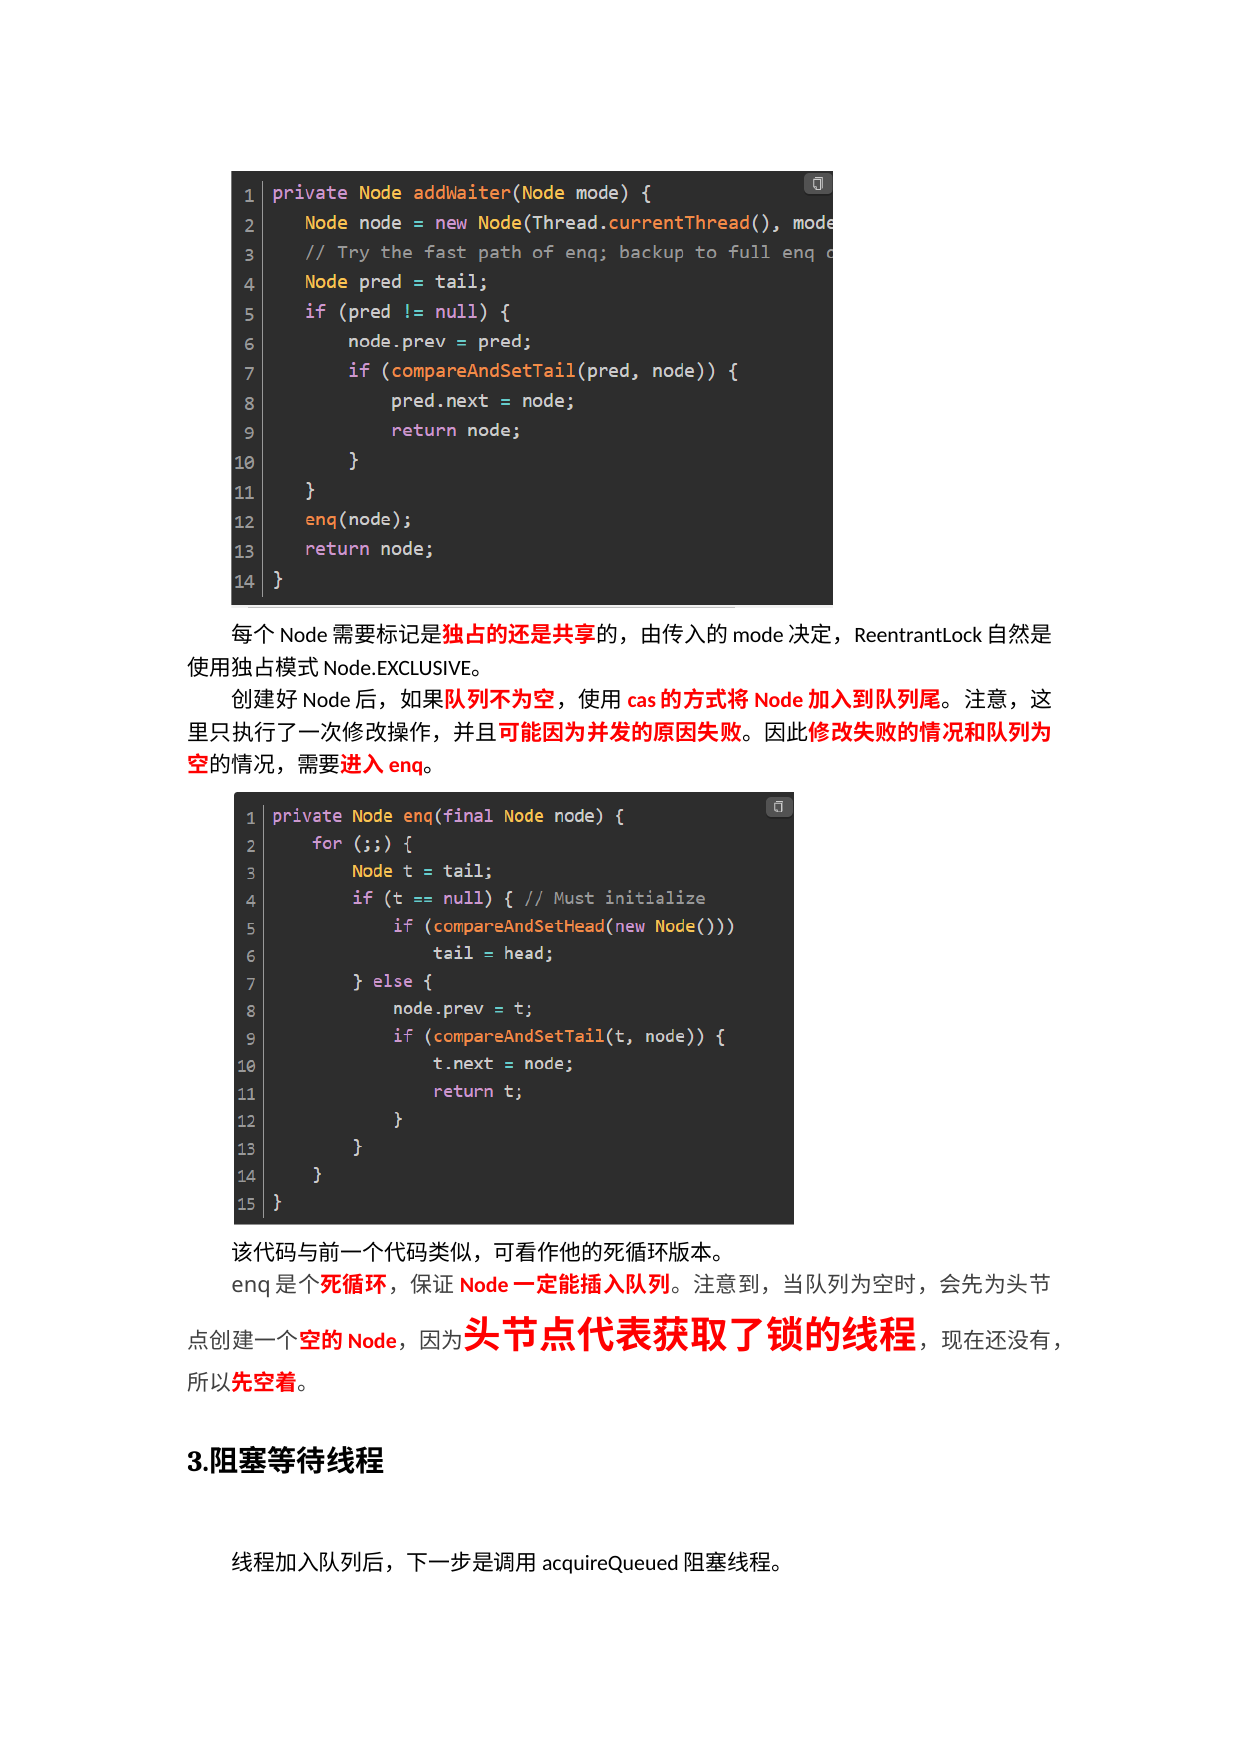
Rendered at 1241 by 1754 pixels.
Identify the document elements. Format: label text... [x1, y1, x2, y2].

subtitle 3.阻塞等待线程 [187, 1426, 1053, 1491]
picture [231, 789, 794, 1225]
text 该代码与前一个代码类似，可看作他的死循环版本。 [187, 1234, 1053, 1267]
text 线程加入队列后，下一步是调用acquireQueued阻塞线程。 [187, 1545, 1053, 1577]
text enq是个死循环，保证Node一定能插入队列。注意到，当队列为空时，会先为头节点创建一个空的Node，因为头节点代表获取了锁的线程，现在还没有，所以先空着。 [187, 1267, 1053, 1397]
text 创建好Node后，如果队列不为空，使用cas的方式将Node加入到队列尾。注意，这里只执行了一次修改操作，并且可能因为并发的原因失败。因此修改失败的情况和队列为空的情况，需要进入enq。 [187, 682, 1053, 779]
text 每个Node需要标记是独占的还是共享的，由传入的mode决定，ReentrantLock自然是使用独占模式Node.EXCLUSIVE。 [187, 617, 1053, 682]
picture [231, 171, 833, 608]
